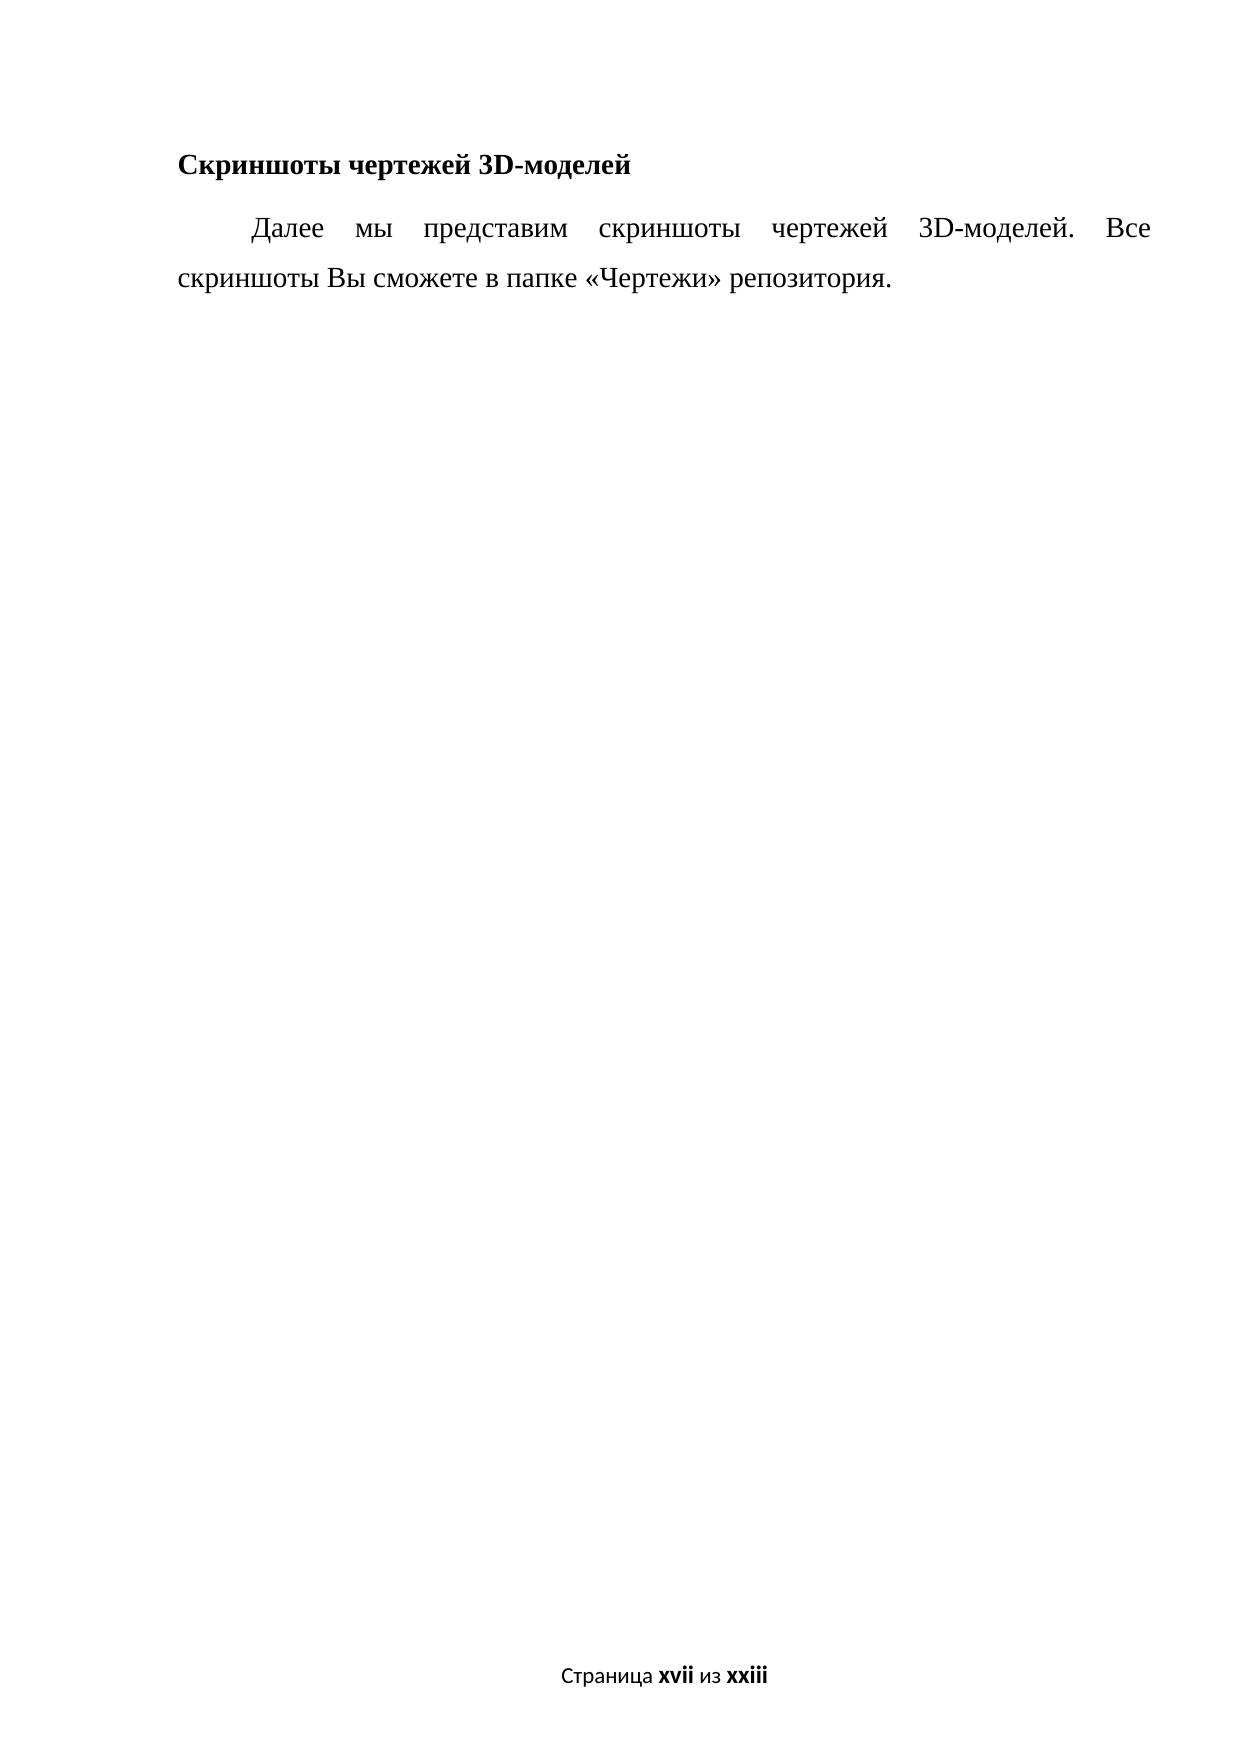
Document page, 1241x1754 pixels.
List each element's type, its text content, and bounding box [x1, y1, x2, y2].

text Далее мы представим скриншоты чертежей 3D-моделей. Все скриншоты Вы сможете в папке «Чертежи» репозитория. [177, 210, 1152, 294]
text Скриншоты чертежей 3D-моделей [177, 147, 1152, 181]
